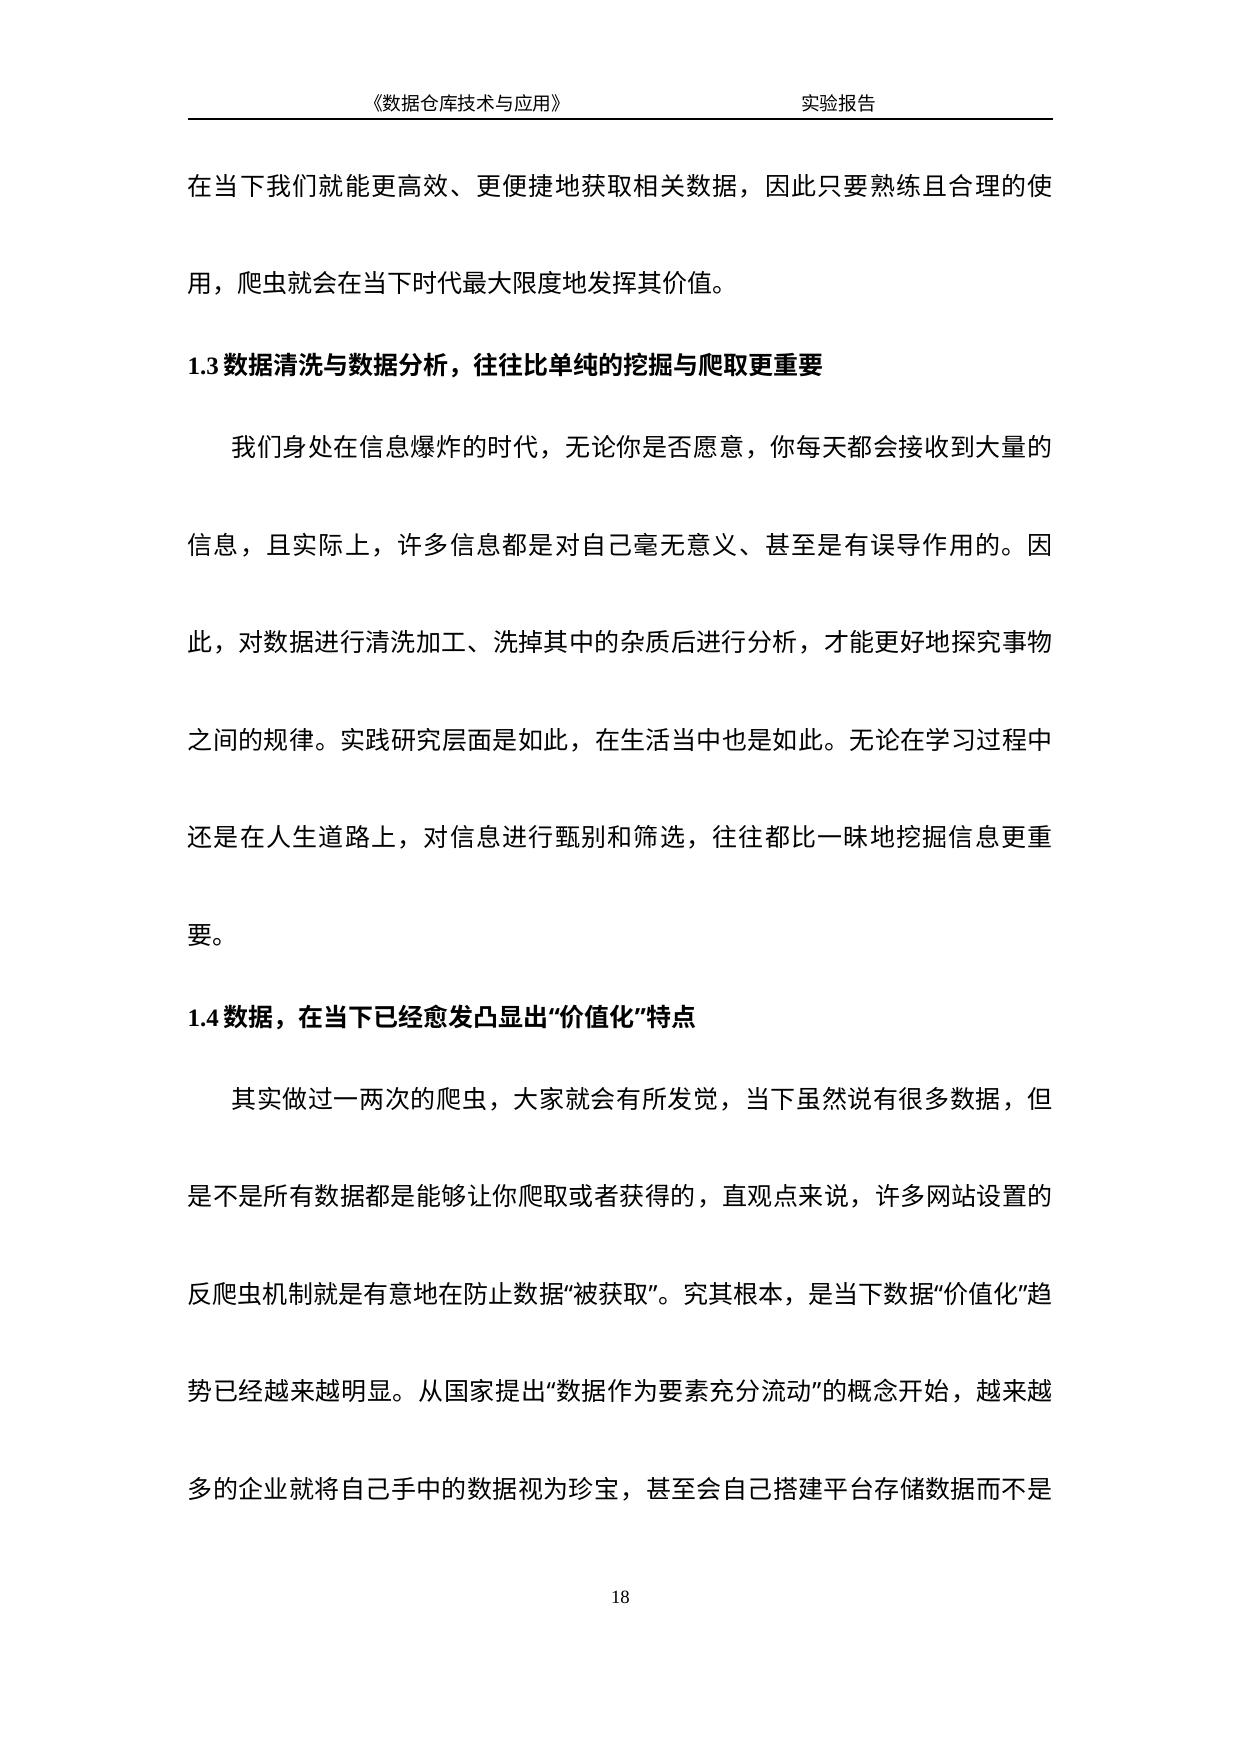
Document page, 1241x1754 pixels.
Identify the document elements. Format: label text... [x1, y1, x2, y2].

list 1.3数据清洗与数据分析，往往比单纯的挖掘与爬取更重要 [187, 332, 1053, 397]
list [187, 153, 1053, 316]
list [187, 1066, 1053, 1521]
list 1.4数据，在当下已经愈发凸显出“价值化”特点 [187, 984, 1053, 1049]
list 我们身处在信息爆炸的时代，无论你是否愿意，你每天都会接收到大量的信息，且实际上，许多信息都是对自己毫无意义、甚至是有误导作用的。因此，对数据进行清洗加工、洗掉其中的杂质后进行分析，才能更好地探究事物之间的规律。实践研究层面是如此，在生活当中也是如此。无论在学习过程中还是在人生道路上，对信息进行甄别和筛选，往往都比一昧地挖掘信息更重要。 [187, 414, 1053, 967]
